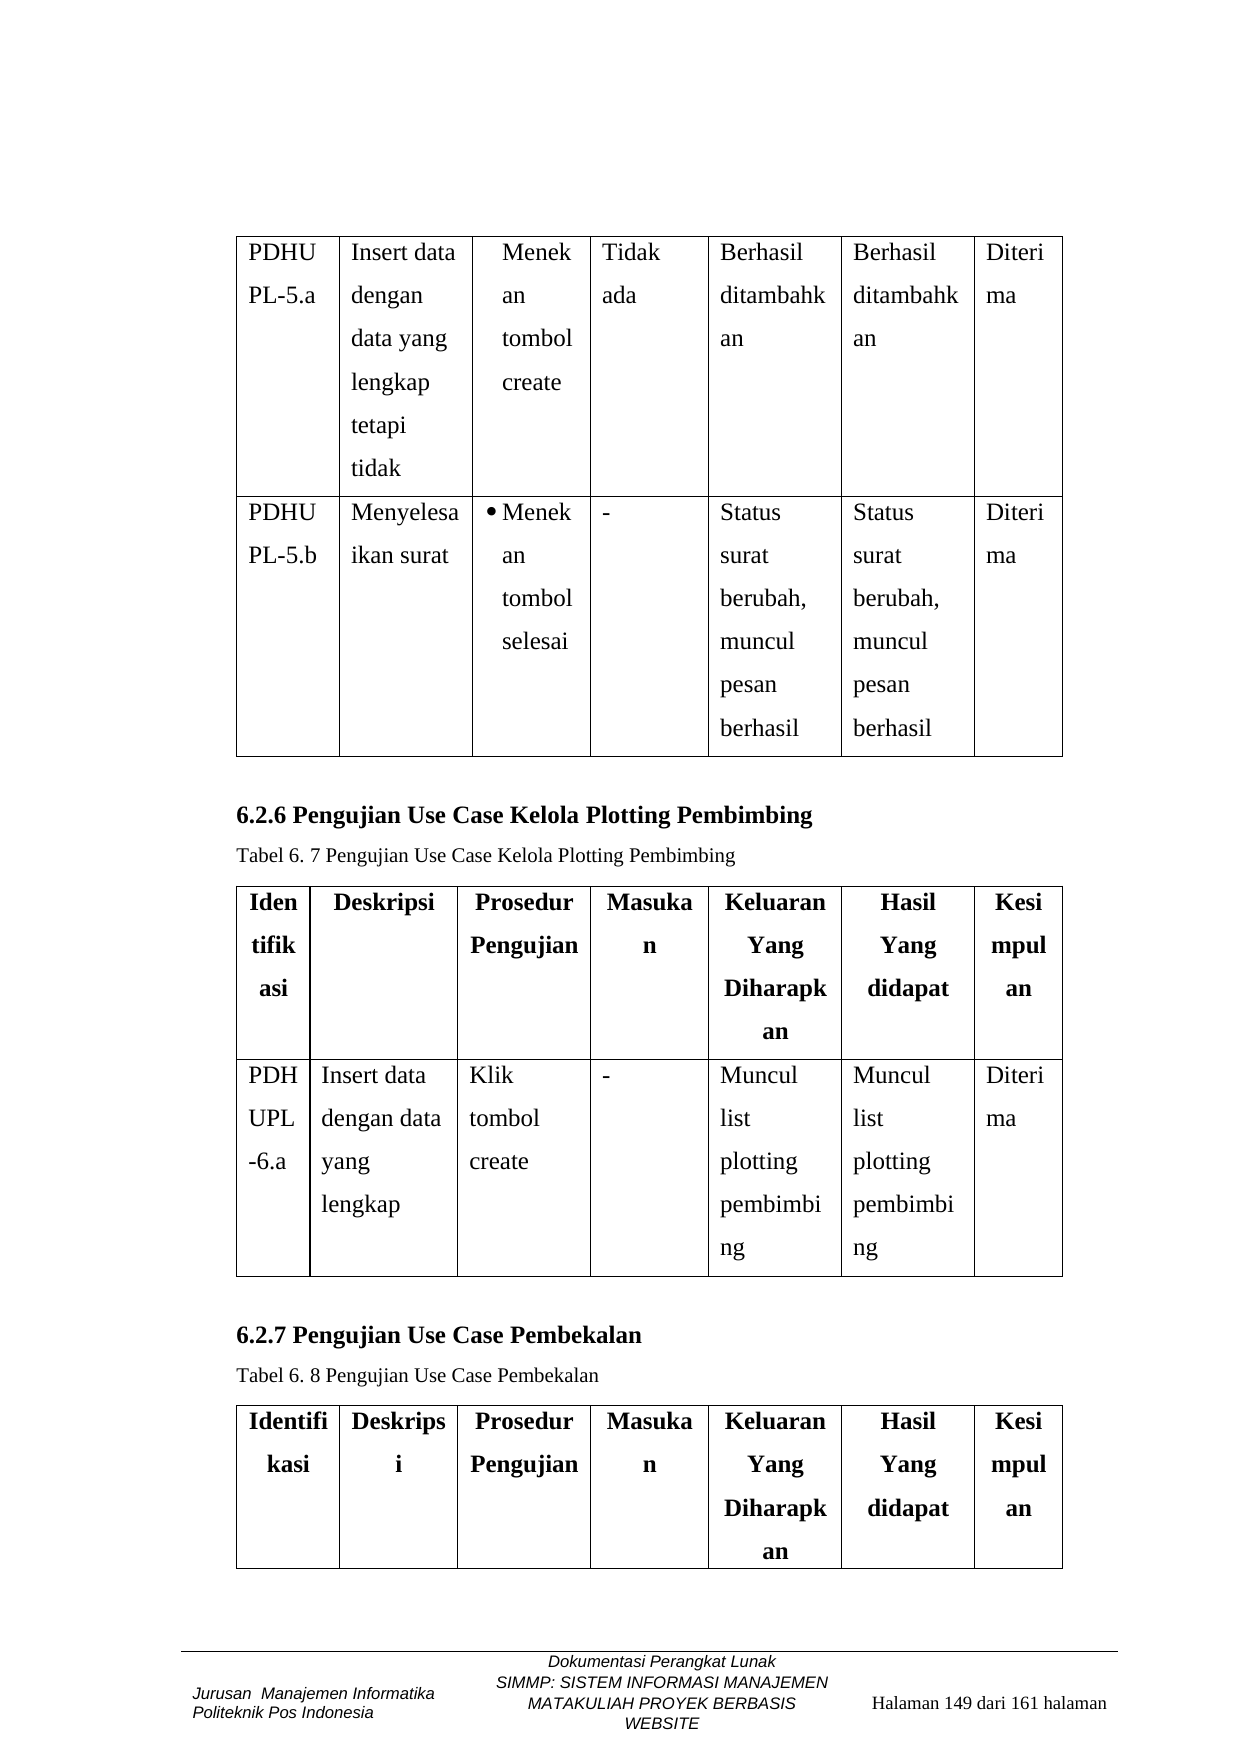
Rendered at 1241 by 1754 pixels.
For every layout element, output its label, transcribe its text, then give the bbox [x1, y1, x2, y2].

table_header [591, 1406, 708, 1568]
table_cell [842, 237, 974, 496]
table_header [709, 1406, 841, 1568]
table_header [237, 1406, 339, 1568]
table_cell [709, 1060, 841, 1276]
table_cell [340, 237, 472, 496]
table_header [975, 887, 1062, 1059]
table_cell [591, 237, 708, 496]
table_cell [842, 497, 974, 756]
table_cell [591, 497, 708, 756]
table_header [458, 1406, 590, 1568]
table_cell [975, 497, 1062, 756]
text Tabel 6. 7 Pengujian Use Case Kelola Plotting Pembimbing [236, 843, 1063, 867]
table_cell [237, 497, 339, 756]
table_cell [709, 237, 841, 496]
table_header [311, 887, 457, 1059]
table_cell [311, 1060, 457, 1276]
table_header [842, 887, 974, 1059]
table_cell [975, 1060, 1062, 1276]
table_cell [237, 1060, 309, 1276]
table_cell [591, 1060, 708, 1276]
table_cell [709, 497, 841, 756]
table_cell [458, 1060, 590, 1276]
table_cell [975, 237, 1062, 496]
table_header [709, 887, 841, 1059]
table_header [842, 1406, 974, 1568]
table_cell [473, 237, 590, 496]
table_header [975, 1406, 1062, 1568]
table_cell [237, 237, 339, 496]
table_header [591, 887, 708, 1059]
subtitle 6.2.7 Pengujian Use Case Pembekalan [236, 1320, 1063, 1348]
text Tabel 6. 8 Pengujian Use Case Pembekalan [236, 1363, 1063, 1387]
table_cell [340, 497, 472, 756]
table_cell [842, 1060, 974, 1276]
subtitle 6.2.6 Pengujian Use Case Kelola Plotting Pembimbing [236, 800, 1063, 828]
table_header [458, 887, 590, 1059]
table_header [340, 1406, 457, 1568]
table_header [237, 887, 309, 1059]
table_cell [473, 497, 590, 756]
